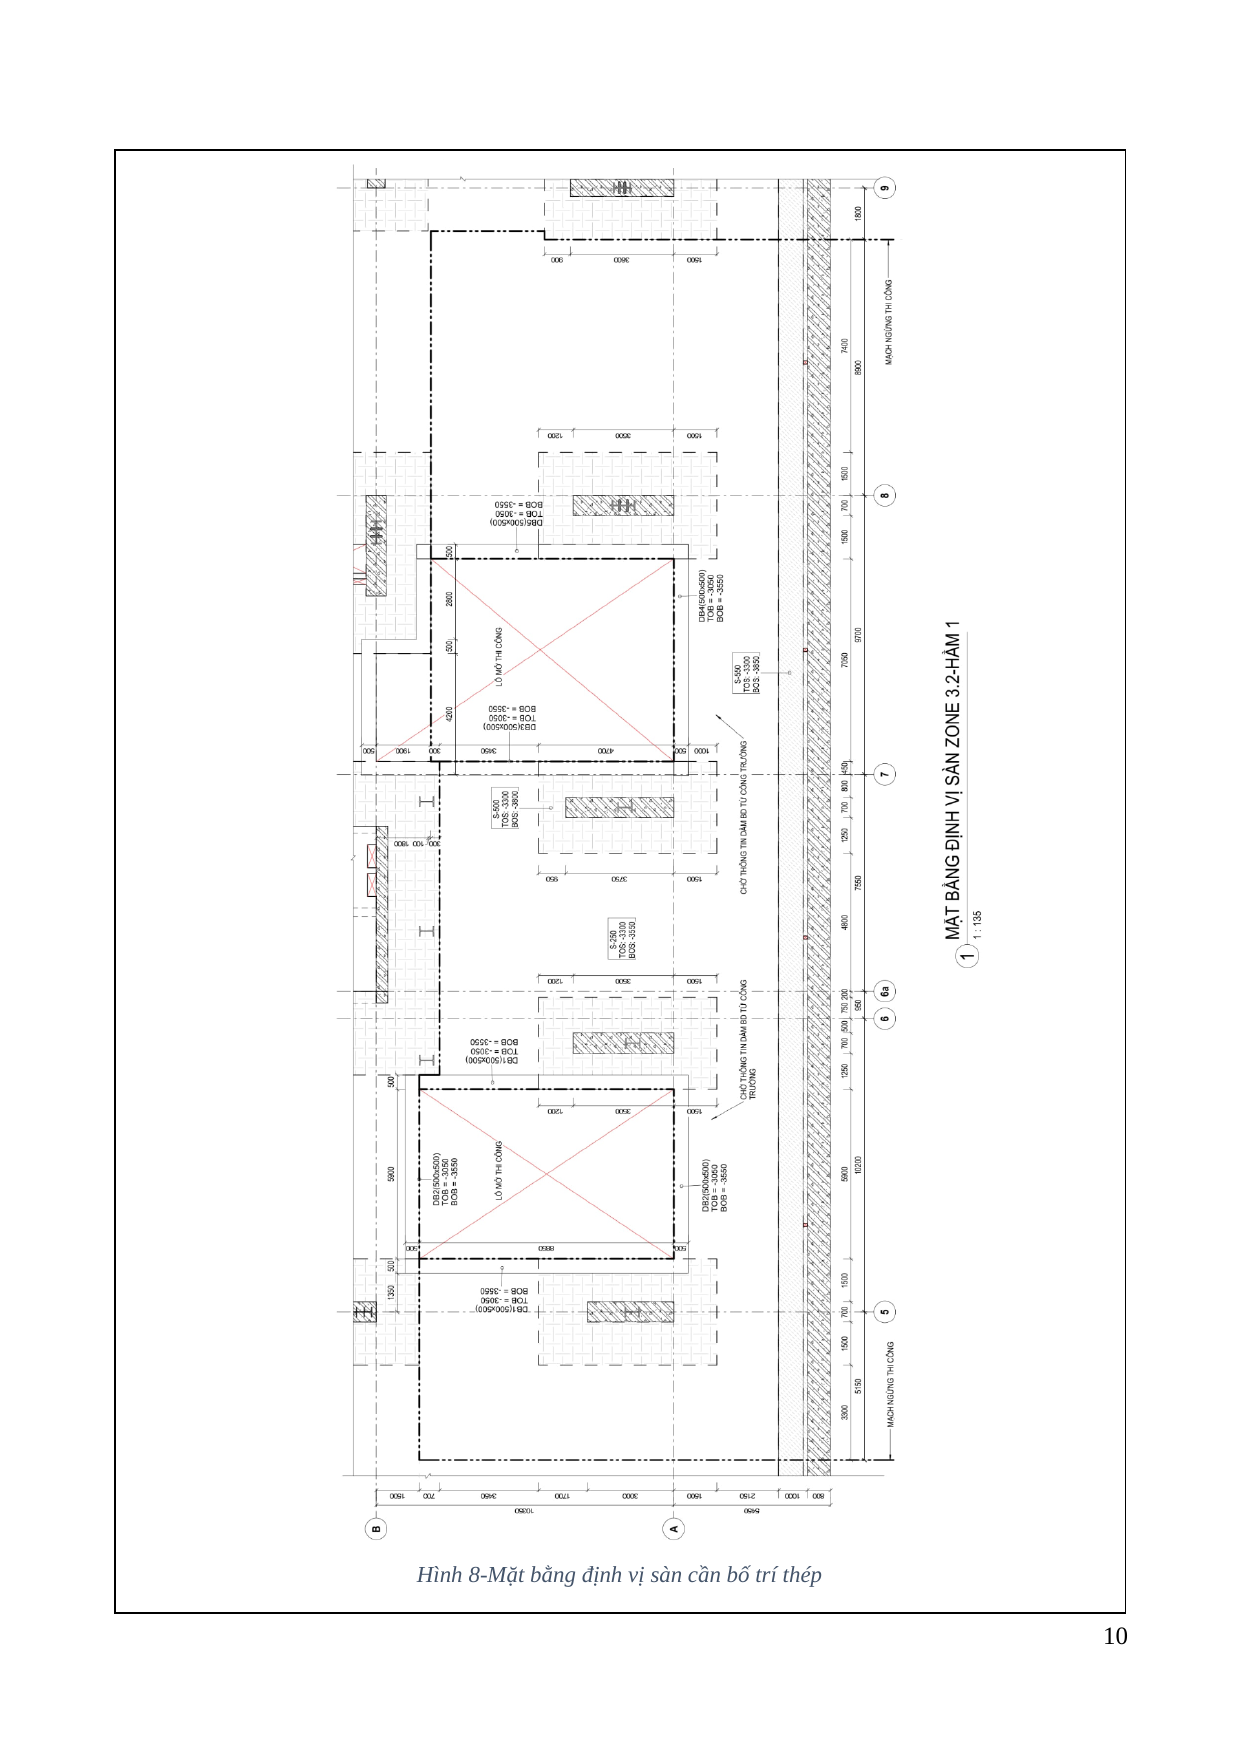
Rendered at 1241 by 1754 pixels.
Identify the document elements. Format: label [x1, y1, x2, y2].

picture [182, 159, 1065, 1545]
